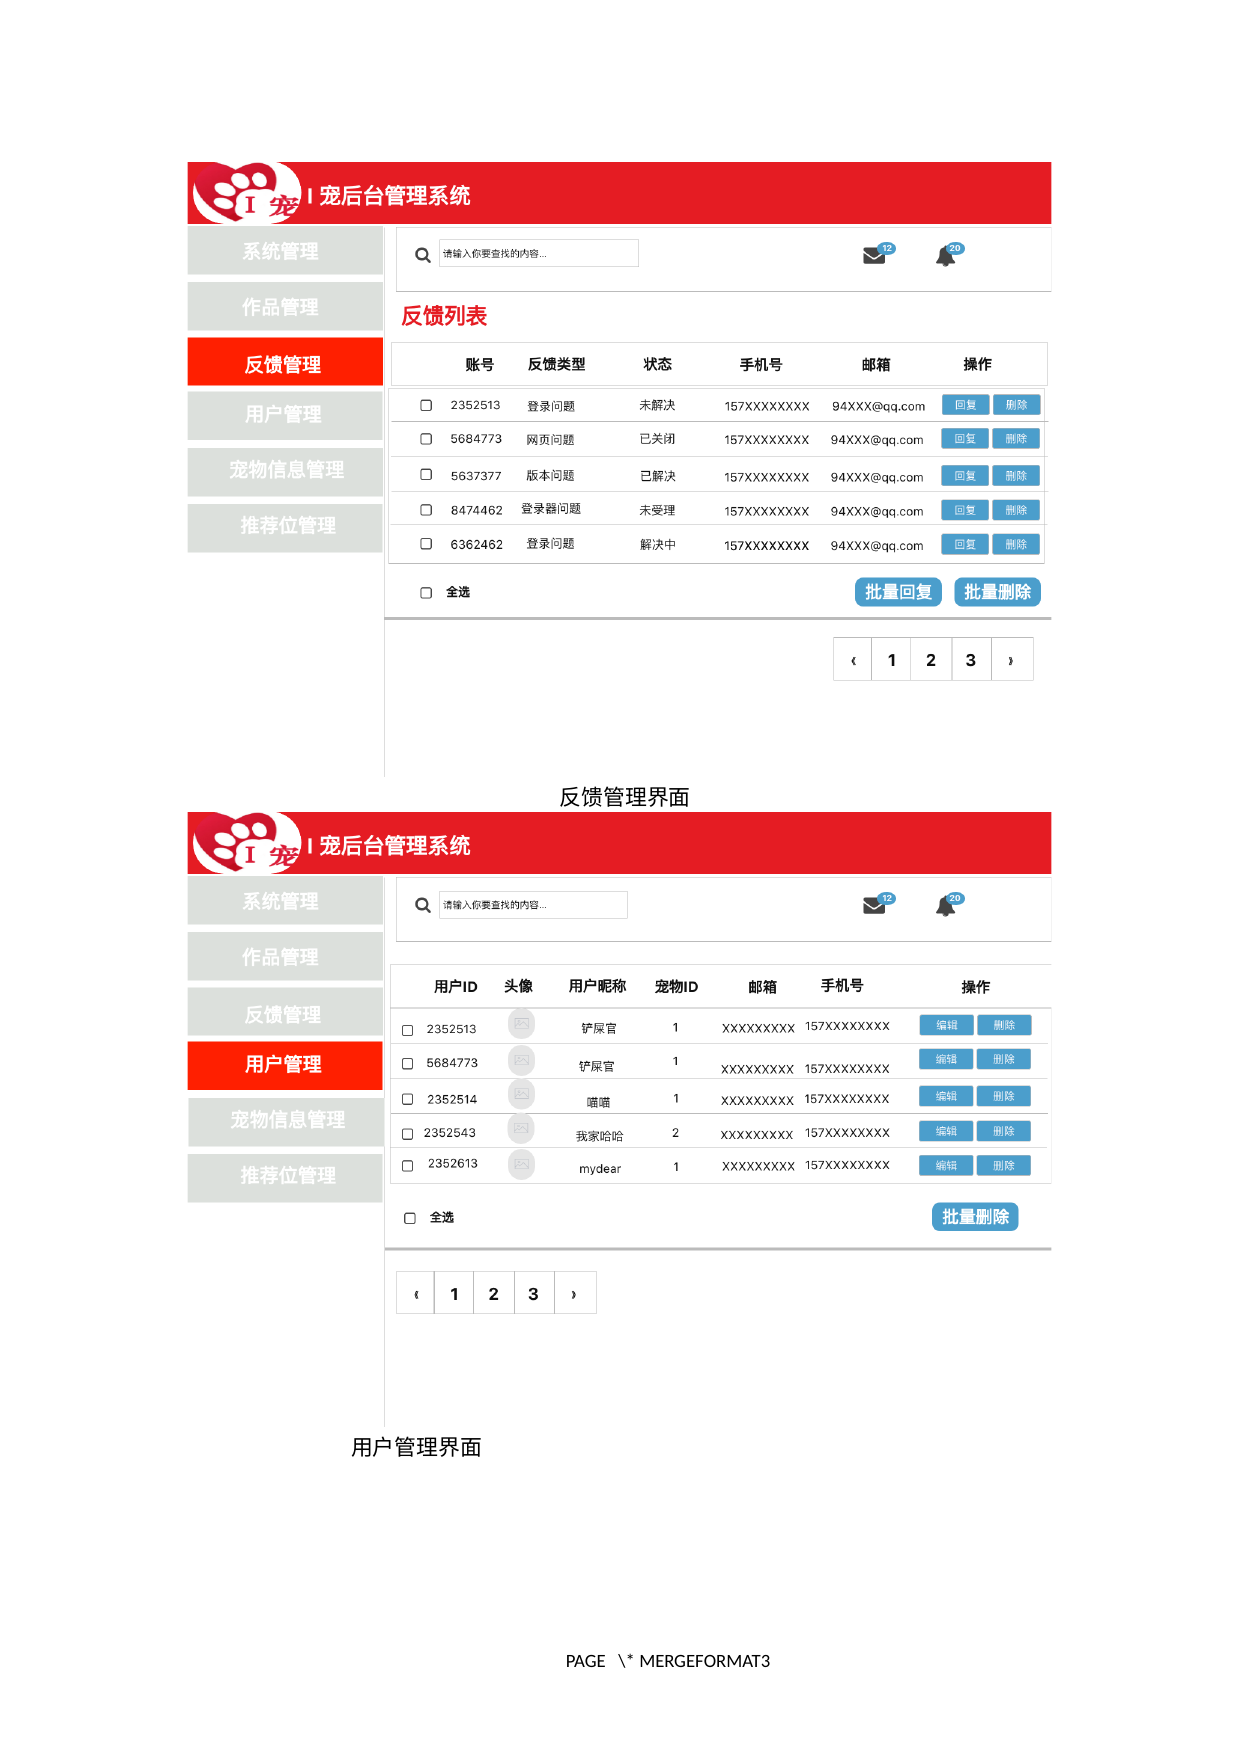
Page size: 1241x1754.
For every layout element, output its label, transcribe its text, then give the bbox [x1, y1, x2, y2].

picture [187, 812, 1052, 1427]
text 用户管理界面 [187, 1429, 1053, 1462]
picture [187, 162, 1052, 777]
text 反馈管理界面 [187, 779, 1053, 812]
